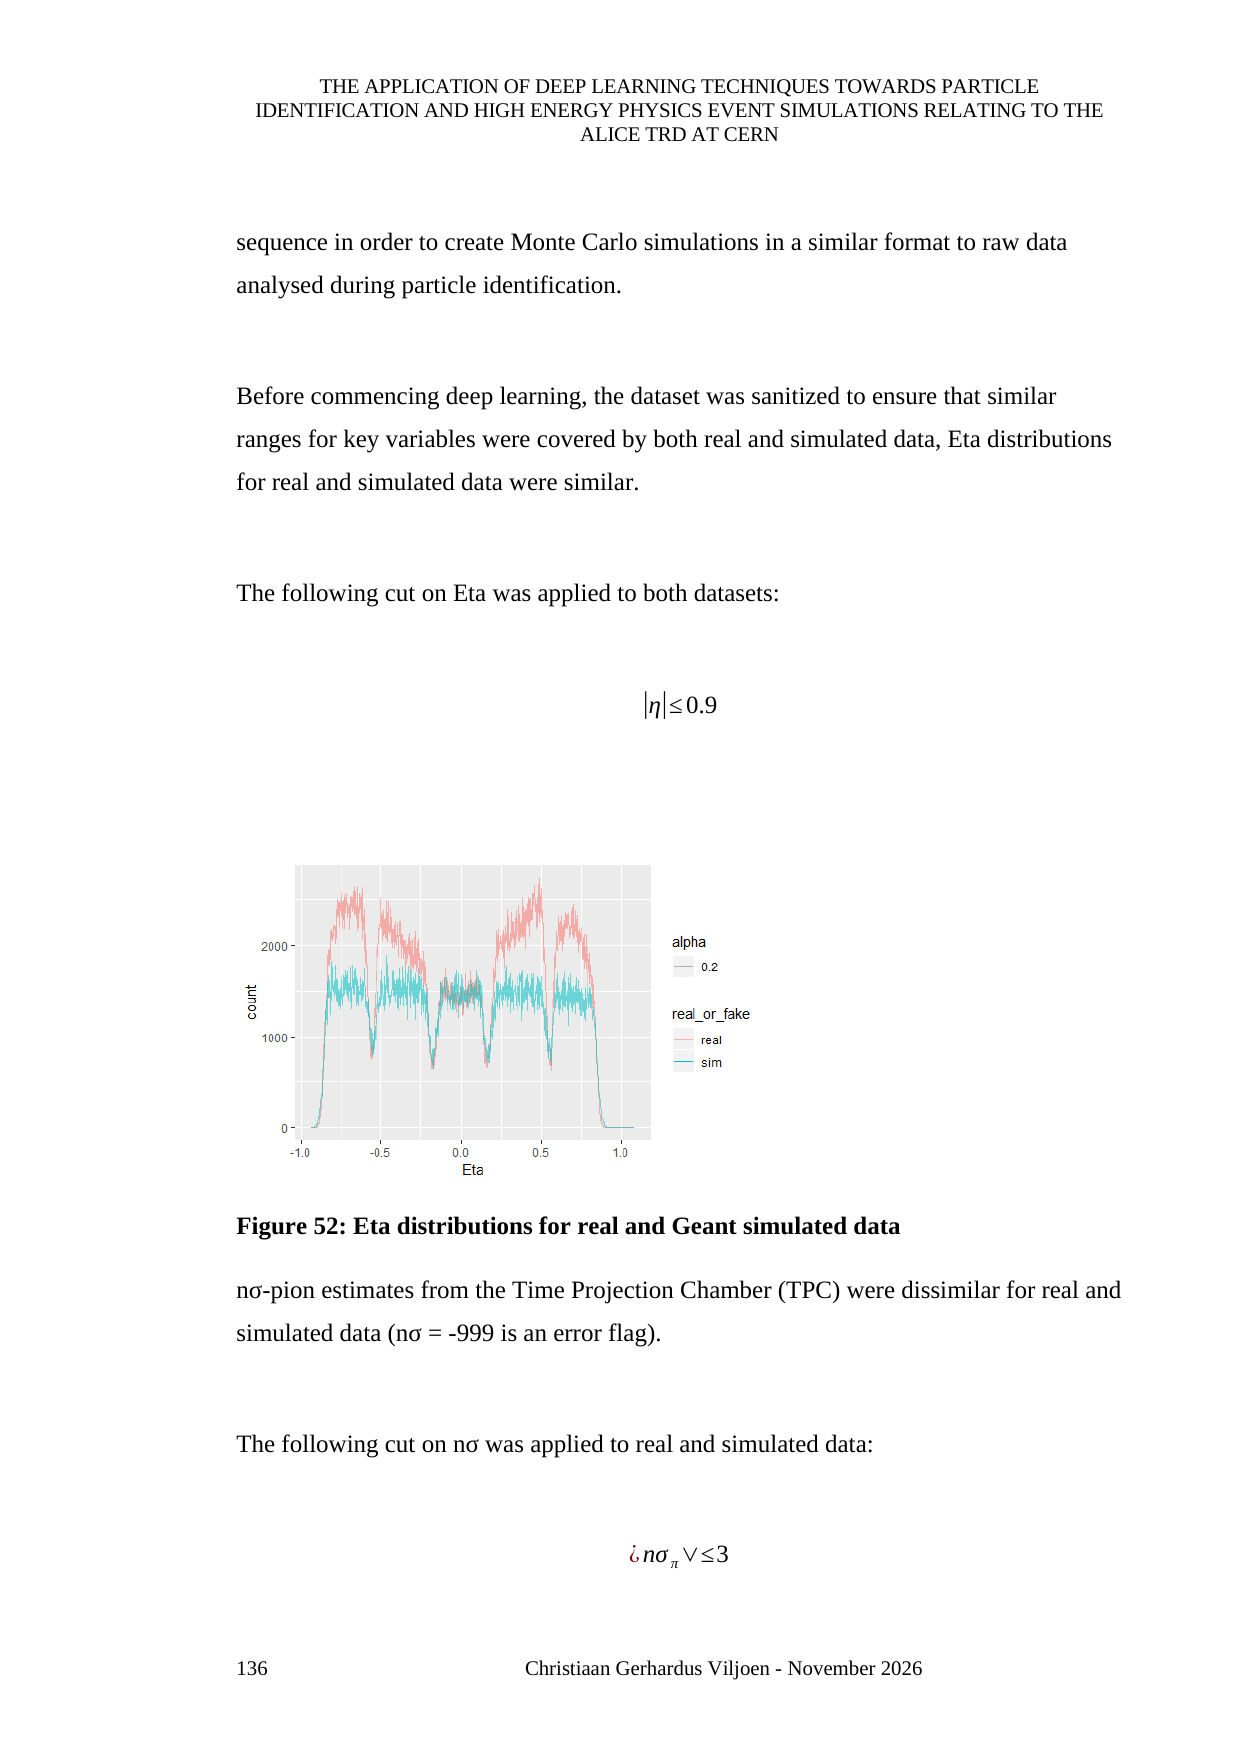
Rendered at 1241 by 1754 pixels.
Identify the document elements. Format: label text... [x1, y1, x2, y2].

text Before commencing deep learning, the dataset was sanitized to ensure that similar ranges for key variables were covered by both real and simulated data, Eta distributions for real and simulated data were similar. [236, 381, 1122, 496]
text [236, 227, 1122, 298]
text nσ-pion estimates from the Time Projection Chamber (TPC) were dissimilar for real and simulated data (nσ = -999 is an error flag). [236, 1275, 1122, 1347]
text The following cut on Eta was applied to both datasets: [236, 578, 1122, 607]
text The following cut on nσ was applied to real and simulated data: [236, 1429, 1122, 1458]
picture [236, 858, 764, 1184]
